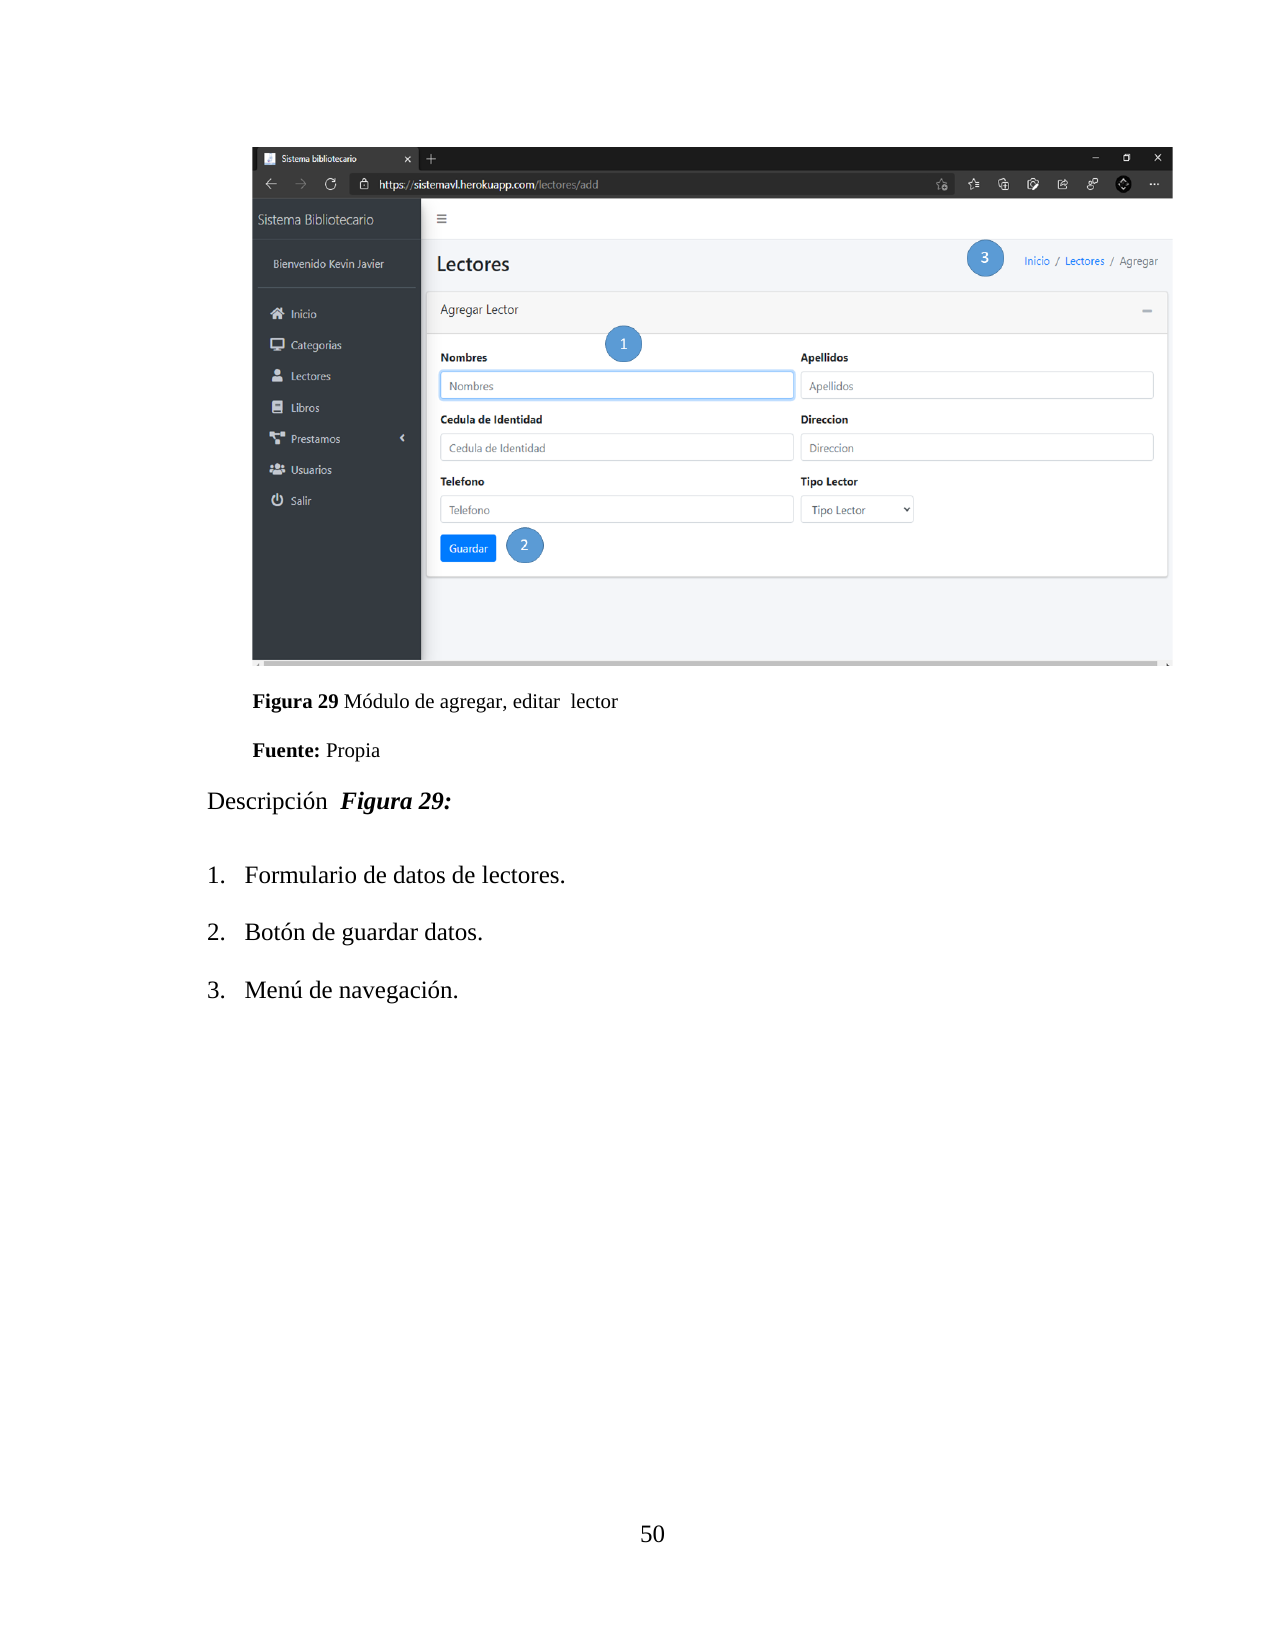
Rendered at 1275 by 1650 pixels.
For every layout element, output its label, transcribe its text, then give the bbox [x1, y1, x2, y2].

text Fuente: Propia [252, 738, 1098, 762]
list Botón de guardar datos. [207, 917, 1098, 946]
text Descripción Figura 29: [177, 786, 1098, 814]
text Figura 29 Módulo de agregar, editar lector [252, 689, 1098, 713]
list Formulario de datos de lectores. [207, 860, 1098, 889]
picture [252, 147, 1173, 666]
list Menú de navegación. [207, 975, 1098, 1004]
